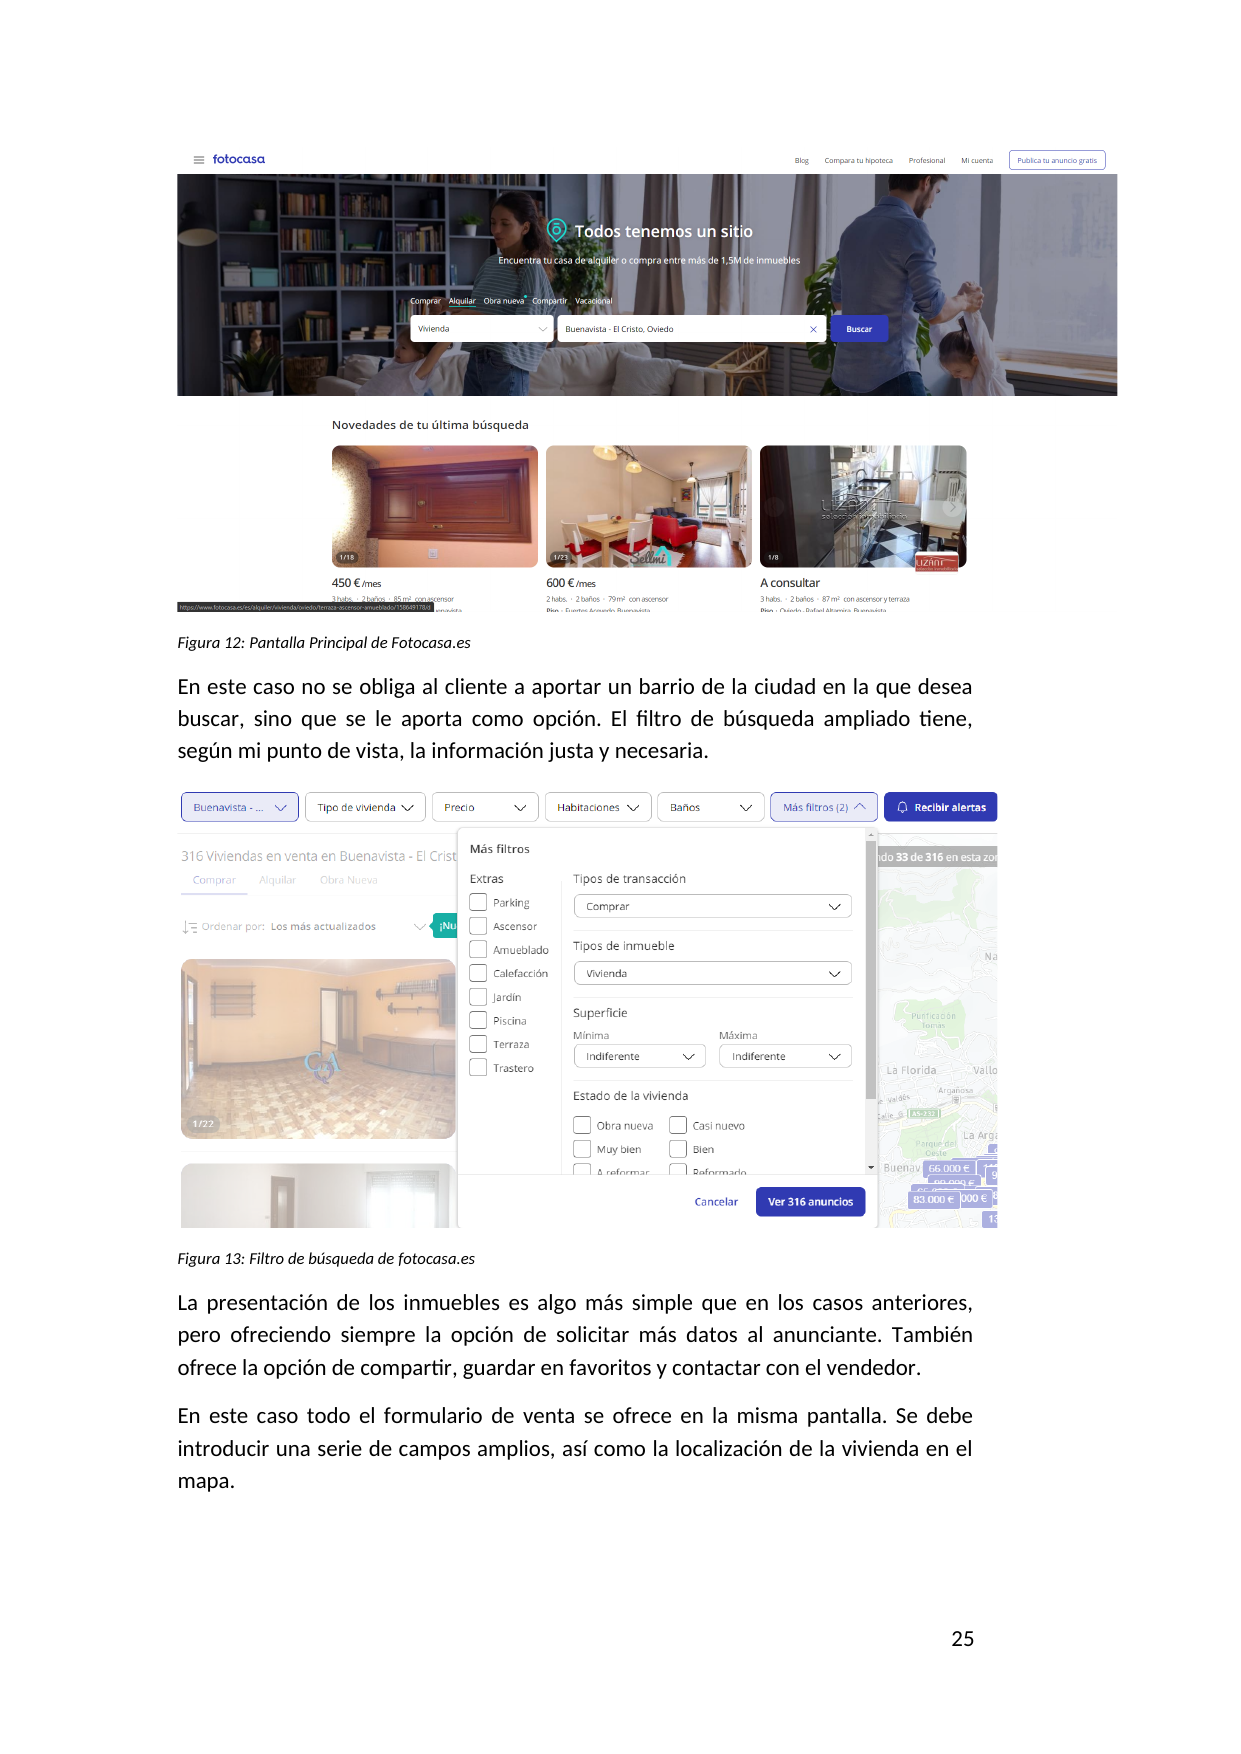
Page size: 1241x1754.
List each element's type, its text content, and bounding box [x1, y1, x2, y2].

text Figura 13: Filtro de búsqueda de fotocasa.es [177, 1248, 974, 1269]
picture [177, 147, 1118, 612]
text La presentación de los inmuebles es algo más simple que en los casos anteriores, pero ofreciendo siempre la opción de solicitar más datos al anunciante. También ofrece la opción de compartir, guardar en favoritos y contactar con el vendedor. [177, 1288, 974, 1381]
text Figura 12: Pantalla Principal de Fotocasa.es [177, 632, 974, 652]
picture [177, 785, 998, 1228]
text En este caso todo el formulario de venta se ofrece en la misma pantalla. Se debe introducir una serie de campos amplios, así como la localización de la vivienda en el mapa. [177, 1402, 974, 1494]
text En este caso no se obliga al cliente a aportar un barrio de la ciudad en la que desea buscar, sino que se le aporta como opción. El filtro de búsqueda ampliado tiene, según mi punto de vista, la información justa y necesaria. [177, 672, 974, 764]
